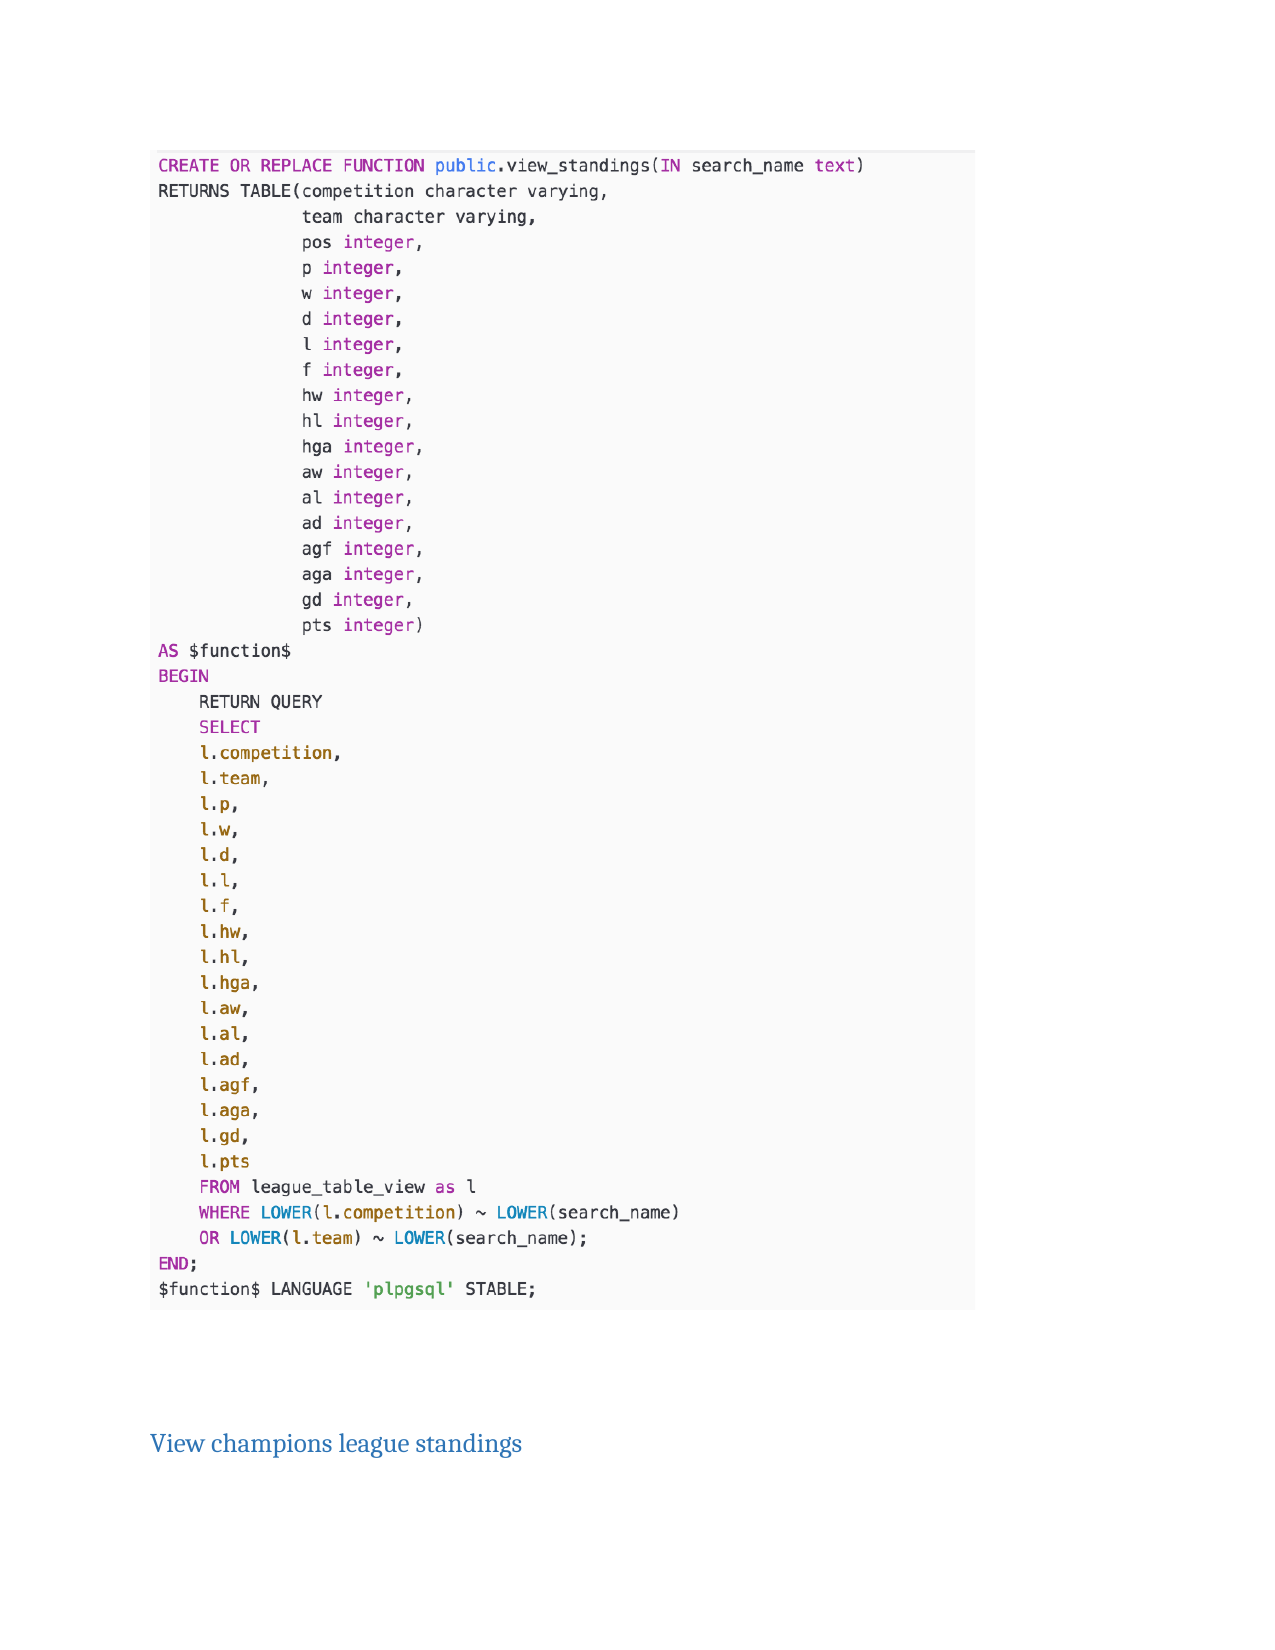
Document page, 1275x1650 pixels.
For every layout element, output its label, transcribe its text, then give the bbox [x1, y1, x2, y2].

picture [150, 150, 976, 1310]
text View champions league standings [150, 1428, 1125, 1460]
